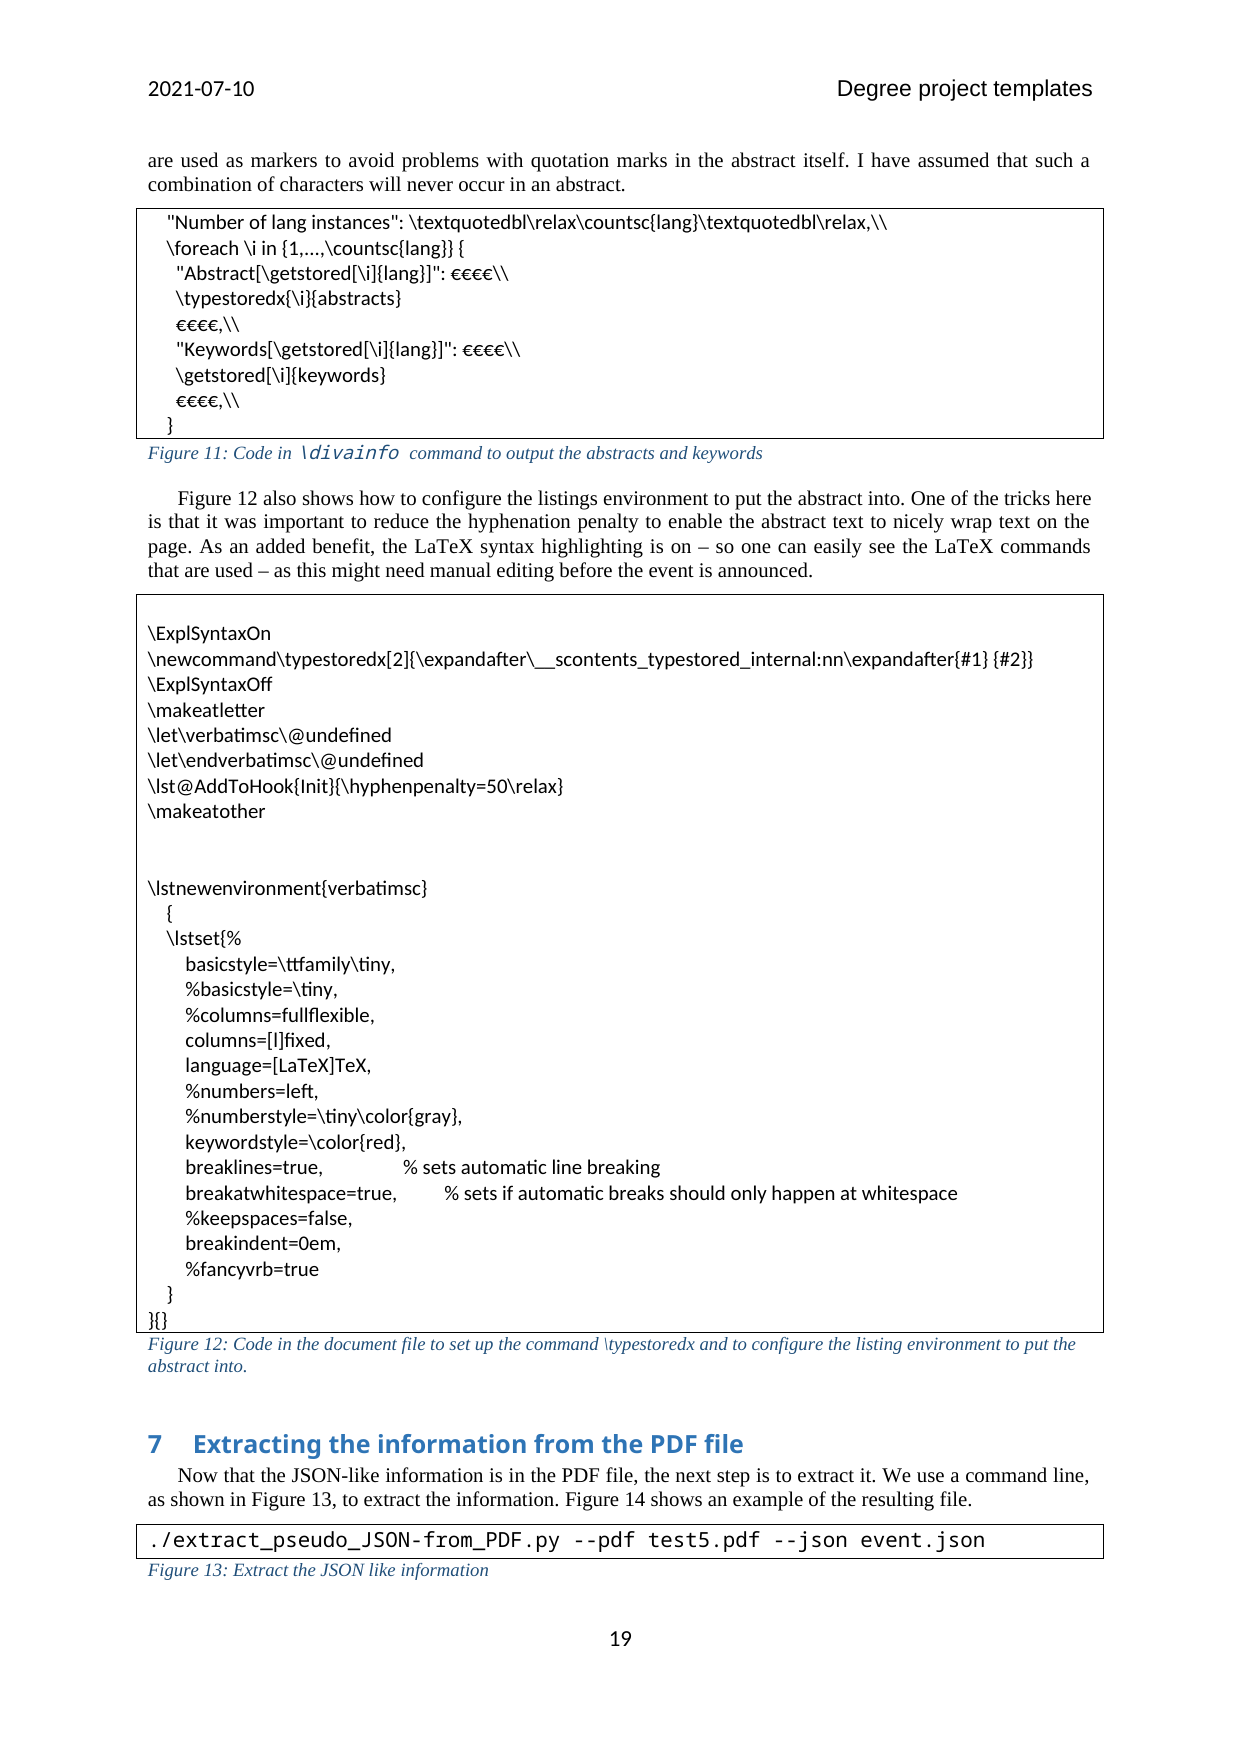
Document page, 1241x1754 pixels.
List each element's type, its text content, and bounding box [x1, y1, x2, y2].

text Figure 12: Code in the document file to set up the command \typestoredx and to configure the listing environment to put the abstract into. [148, 1333, 1093, 1376]
text Figure 12 also shows how to configure the listings environment to put the abstract into. One of the tricks here is that it was important to reduce the hyphenation penalty to enable the abstract text to nicely wrap text on the page. As an added benefit, the LaTeX syntax highlighting is on – so one can easily see the LaTeX commands that are used – as this might need manual editing before the event is announced. [148, 485, 1093, 582]
subtitle Extracting the information from the PDF file [148, 1426, 1093, 1461]
table_header ./extract_pseudo_JSON-from_PDF.py --pdf test5.pdf --json event.json [137, 1525, 1103, 1557]
text Now that the JSON-like information is in the PDF file, the next step is to extract it. We use a command line, as shown in Figure 13, to extract the information. Figure 14 shows an example of the resulting file. [148, 1463, 1093, 1511]
text Figure 11: Code in \divainfo command to output the abstracts and keywords [148, 439, 1093, 464]
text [148, 148, 1093, 196]
table_header "Number of lang instances": \textquotedbl\relax\countsc{lang}\textquotedbl\relax,\\ \foreach \i in {1,...,\countsc{lang}} { "Abstract[\getstored[\i]{lang}]": €€€€\\ \typestoredx{\i}{abstracts} €€€€,\\ "Keywords[\getstored[\i]{lang}]": €€€€\\ \getstored[\i]{keywords} €€€€,\\ } [137, 209, 1103, 438]
text Figure 13: Extract the JSON like information [148, 1559, 1093, 1580]
table_header \ExplSyntaxOn \newcommand\typestoredx[2]{\expandafter\__scontents_typestored_internal:nn\expandafter{#1} {#2}} \ExplSyntaxOff \makeatletter \let\verbatimsc\@undefined \let\endverbatimsc\@undefined \lst@AddToHook{Init}{\hyphenpenalty=50\relax} \makeatother \lstnewenvironment{verbatimsc} { \lstset{% basicstyle=\ttfamily\tiny, %basicstyle=\tiny, %columns=fullflexible, columns=[l]fixed, language=[LaTeX]TeX, %numbers=left, %numberstyle=\tiny\color{gray}, keywordstyle=\color{red}, breaklines=true, % sets automatic line breaking breakatwhitespace=true, % sets if automatic breaks should only happen at whitespace %keepspaces=false, breakindent=0em, %fancyvrb=true } }{} [137, 595, 1103, 1332]
